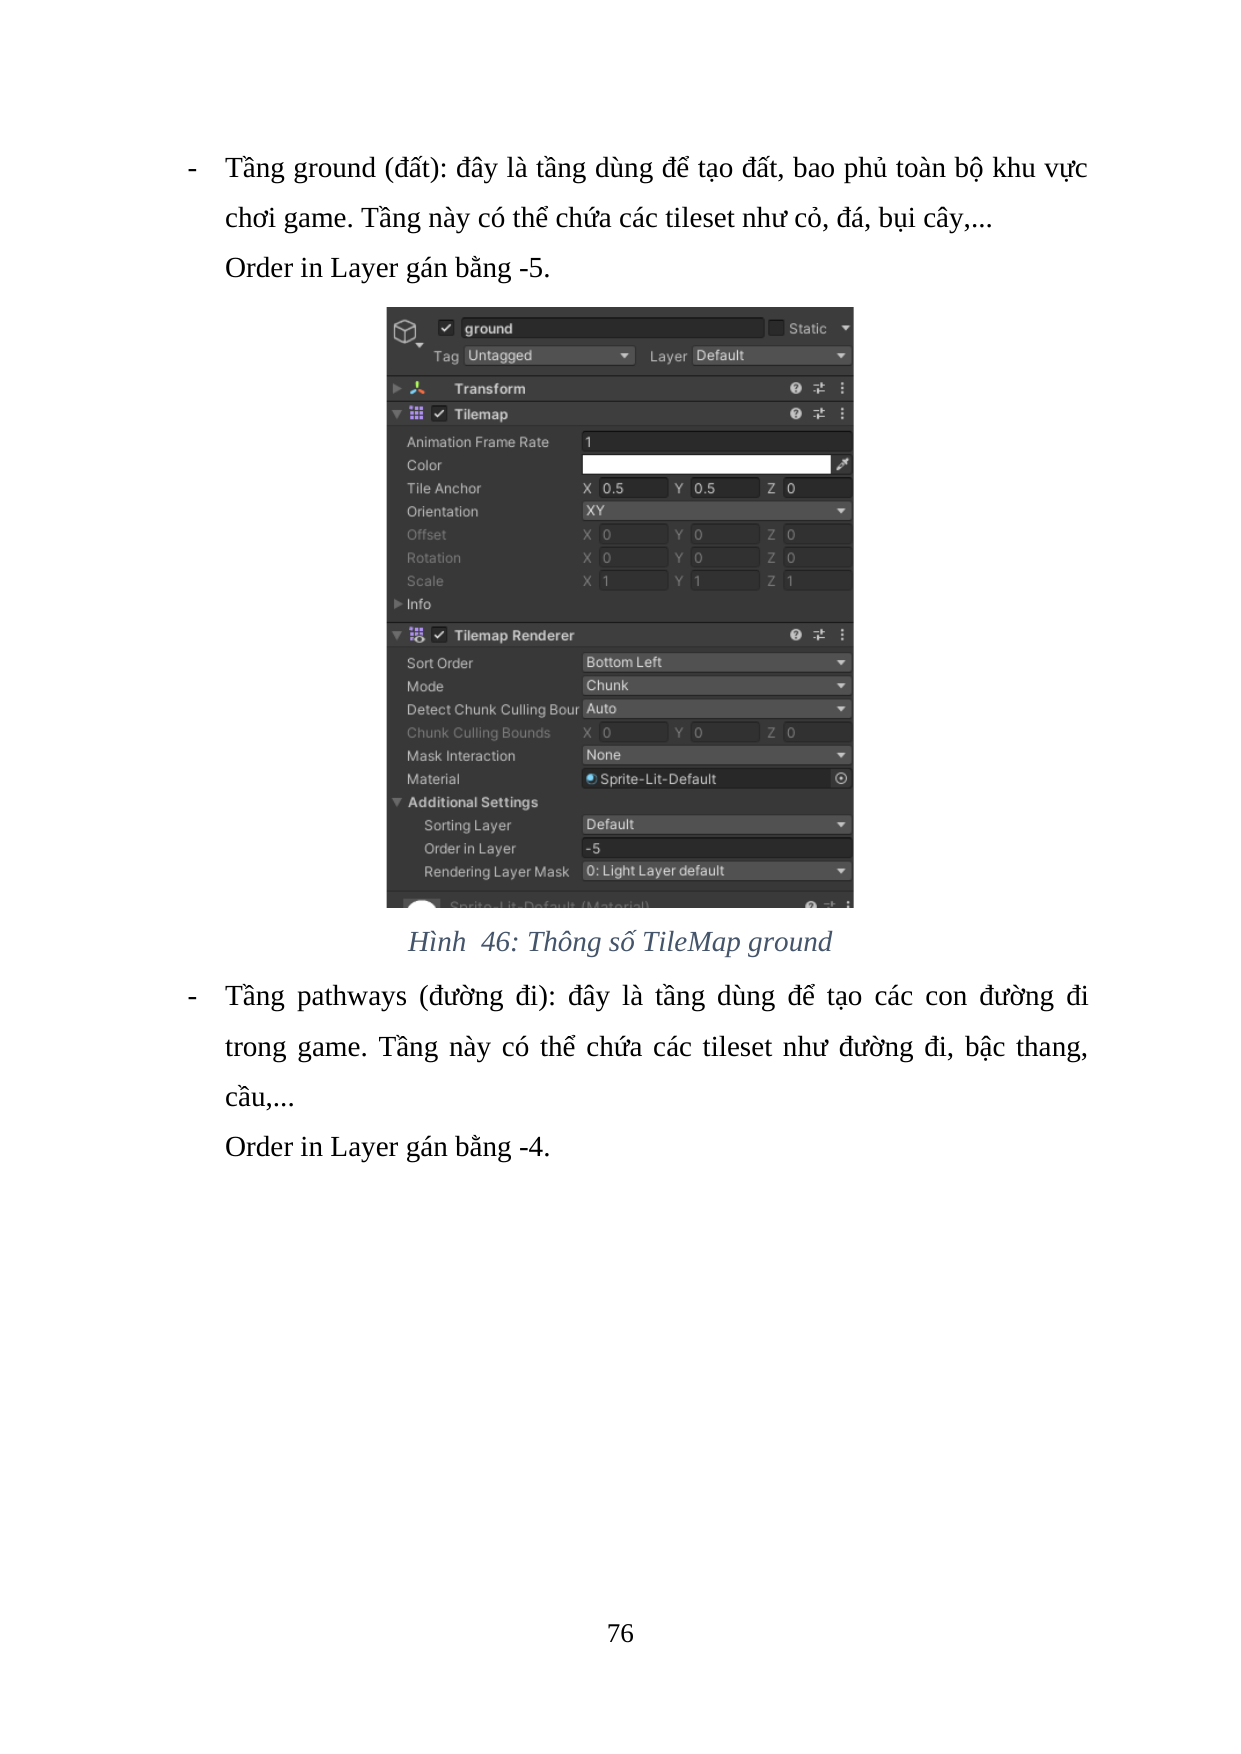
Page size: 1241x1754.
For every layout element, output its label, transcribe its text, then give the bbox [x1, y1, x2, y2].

list Order in Layer gán bằng -5. [225, 251, 1090, 284]
list Tầng pathways (đường đi): đây là tầng dùng để tạo các con đường đi trong game. Tầng này có thể chứa các tileset như đường đi, bậc thang, cầu,... [187, 978, 1090, 1113]
list Order in Layer gán bằng -4. [225, 1129, 1090, 1163]
picture [386, 307, 854, 908]
list Tầng ground (đất): đây là tầng dùng để tạo đất, bao phủ toàn bộ khu vực chơi game. Tầng này có thể chứa các tileset như cỏ, đá, bụi cây,... [187, 150, 1090, 234]
